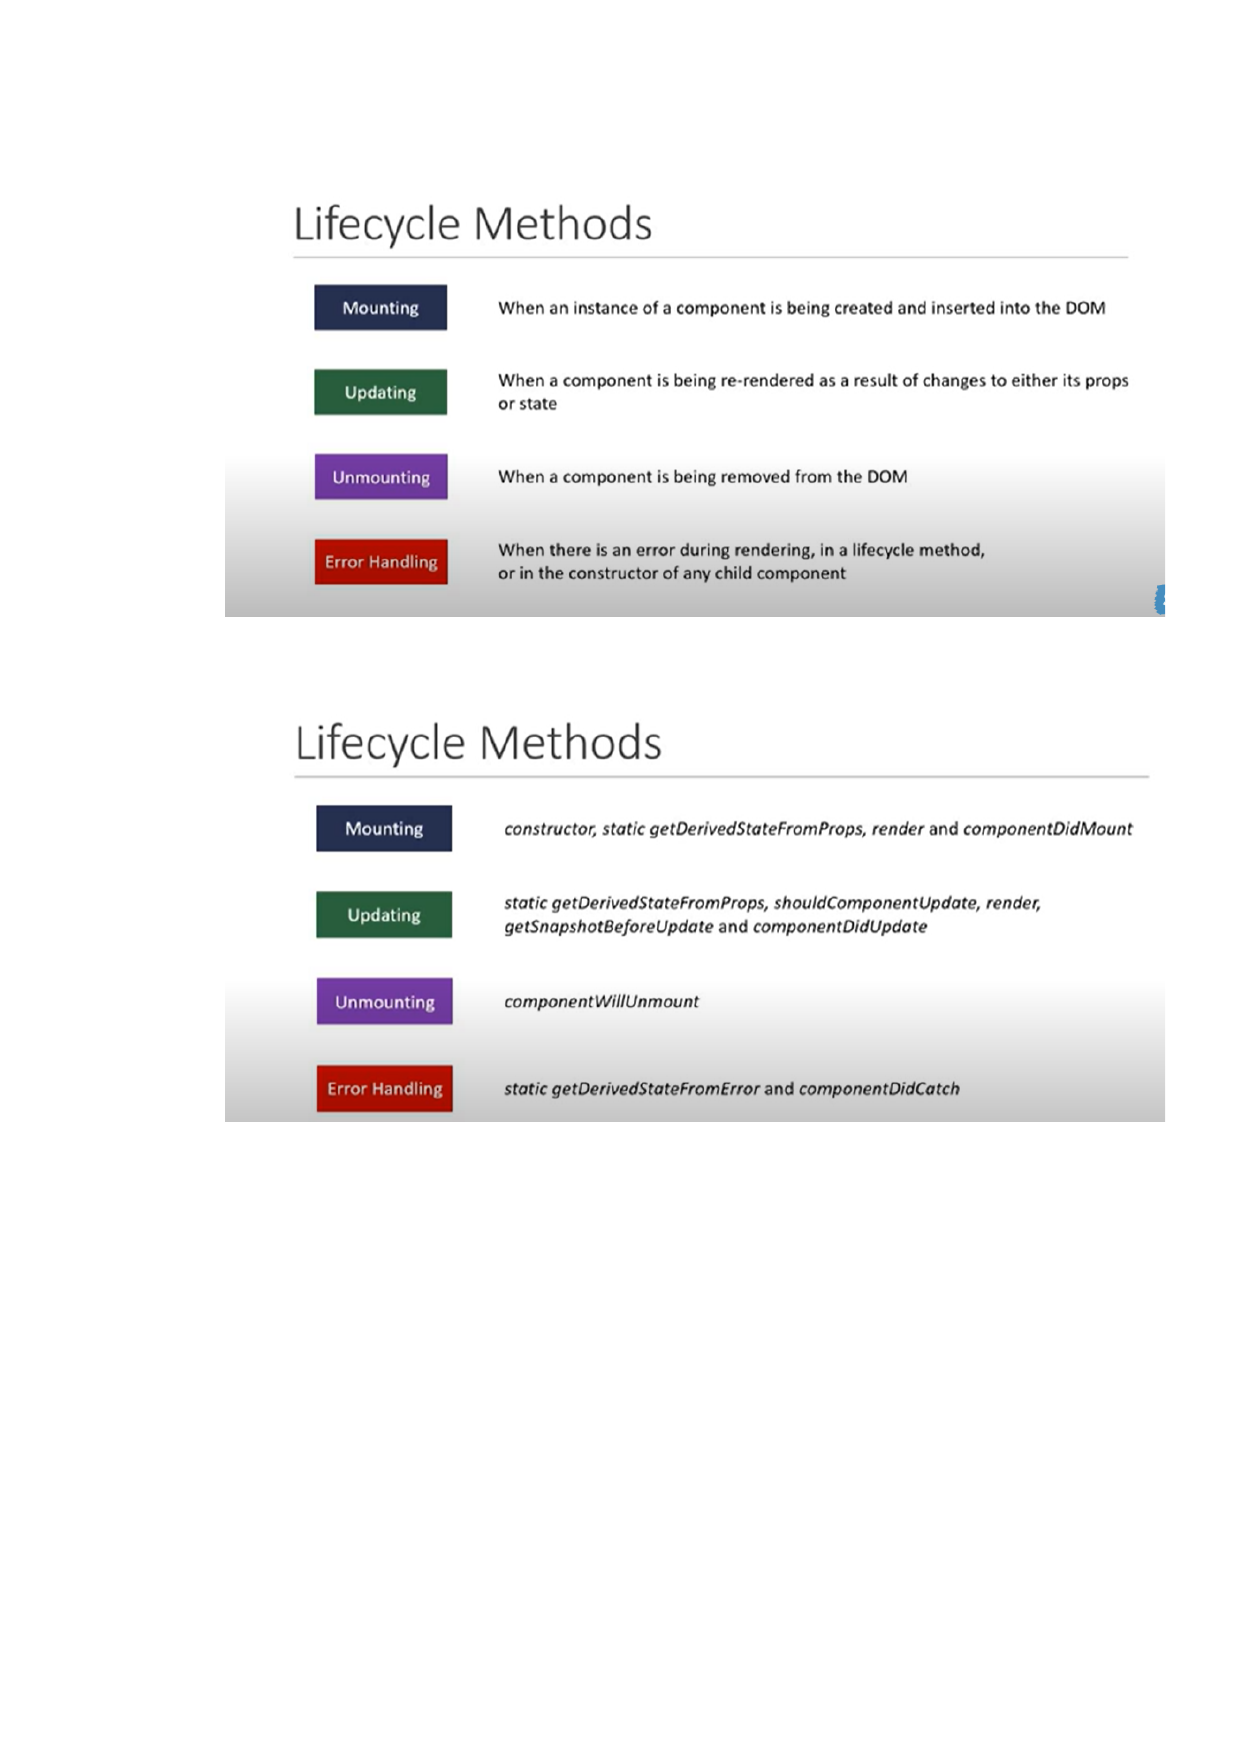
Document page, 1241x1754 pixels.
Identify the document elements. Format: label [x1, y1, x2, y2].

picture [225, 682, 1166, 1122]
picture [225, 150, 1166, 617]
